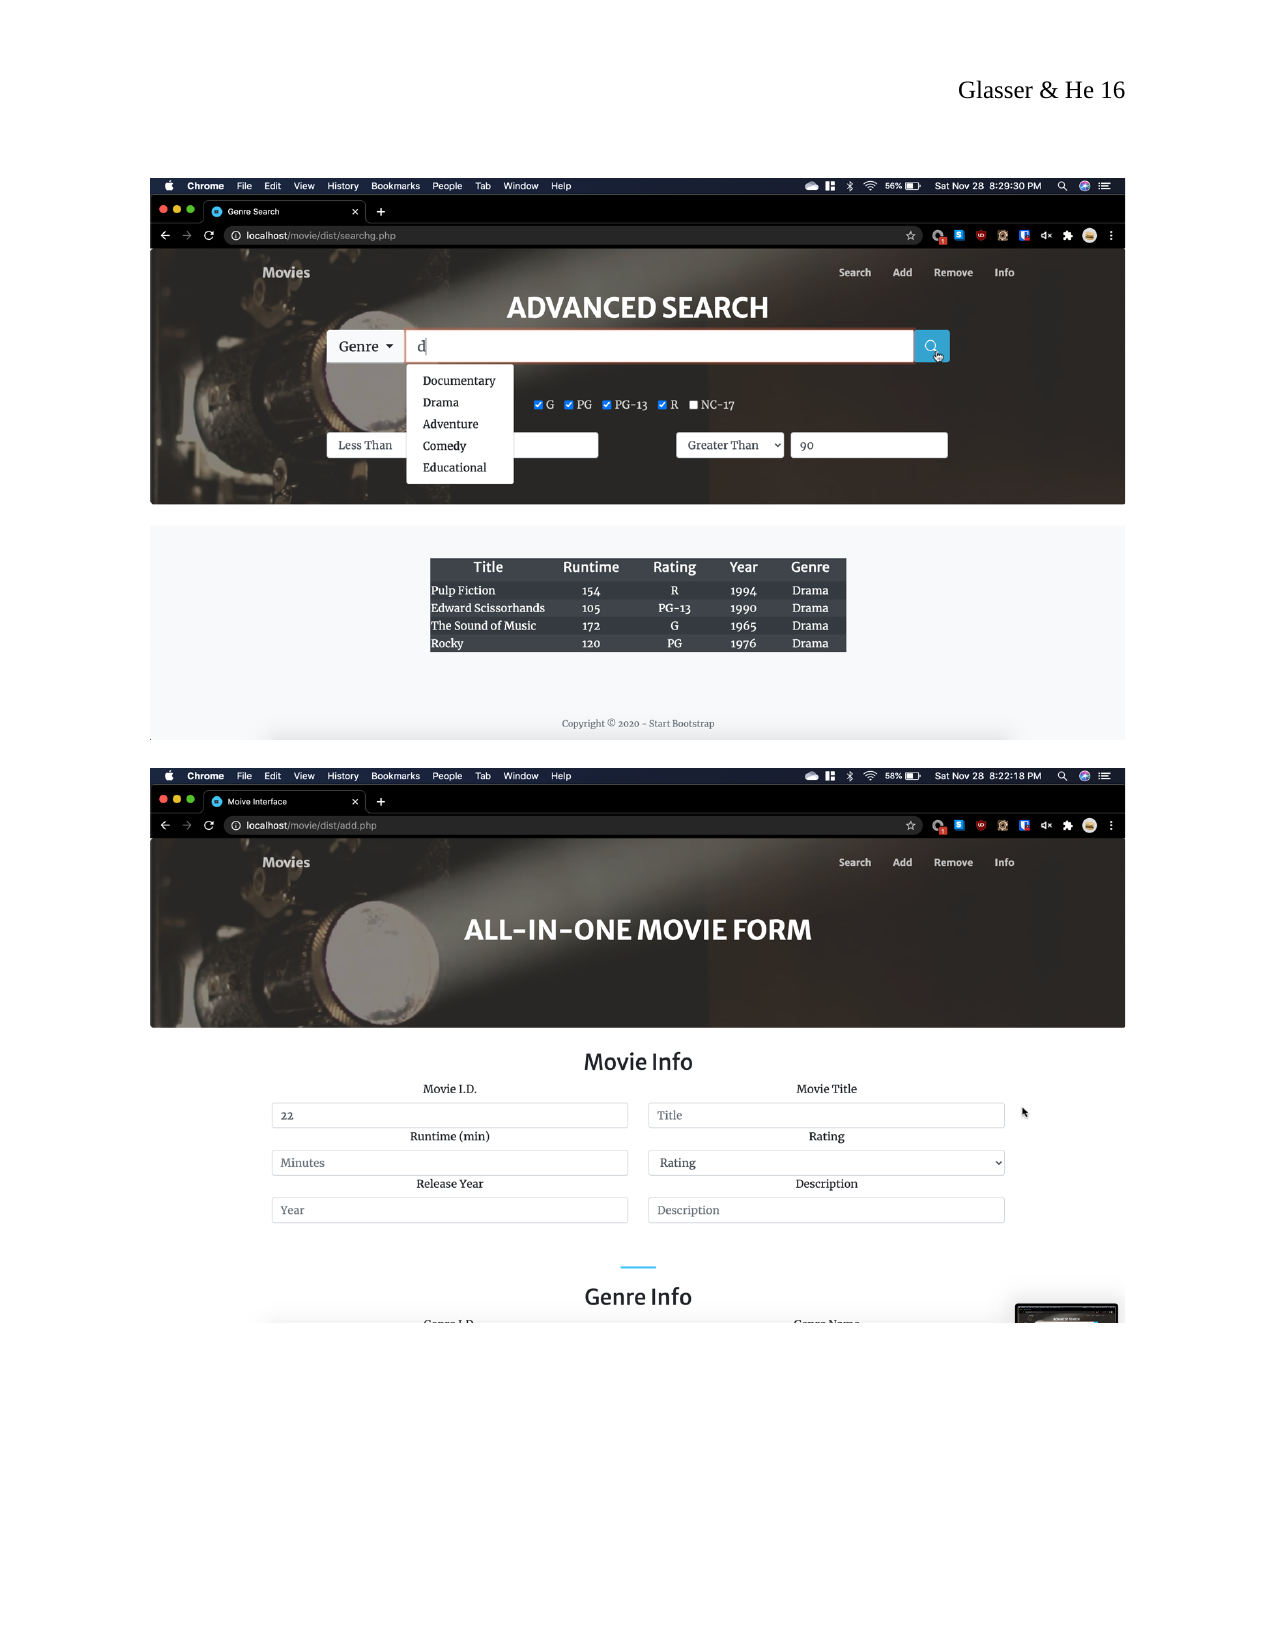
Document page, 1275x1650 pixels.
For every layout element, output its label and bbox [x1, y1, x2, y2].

picture [150, 178, 1125, 740]
picture [150, 768, 1125, 1323]
